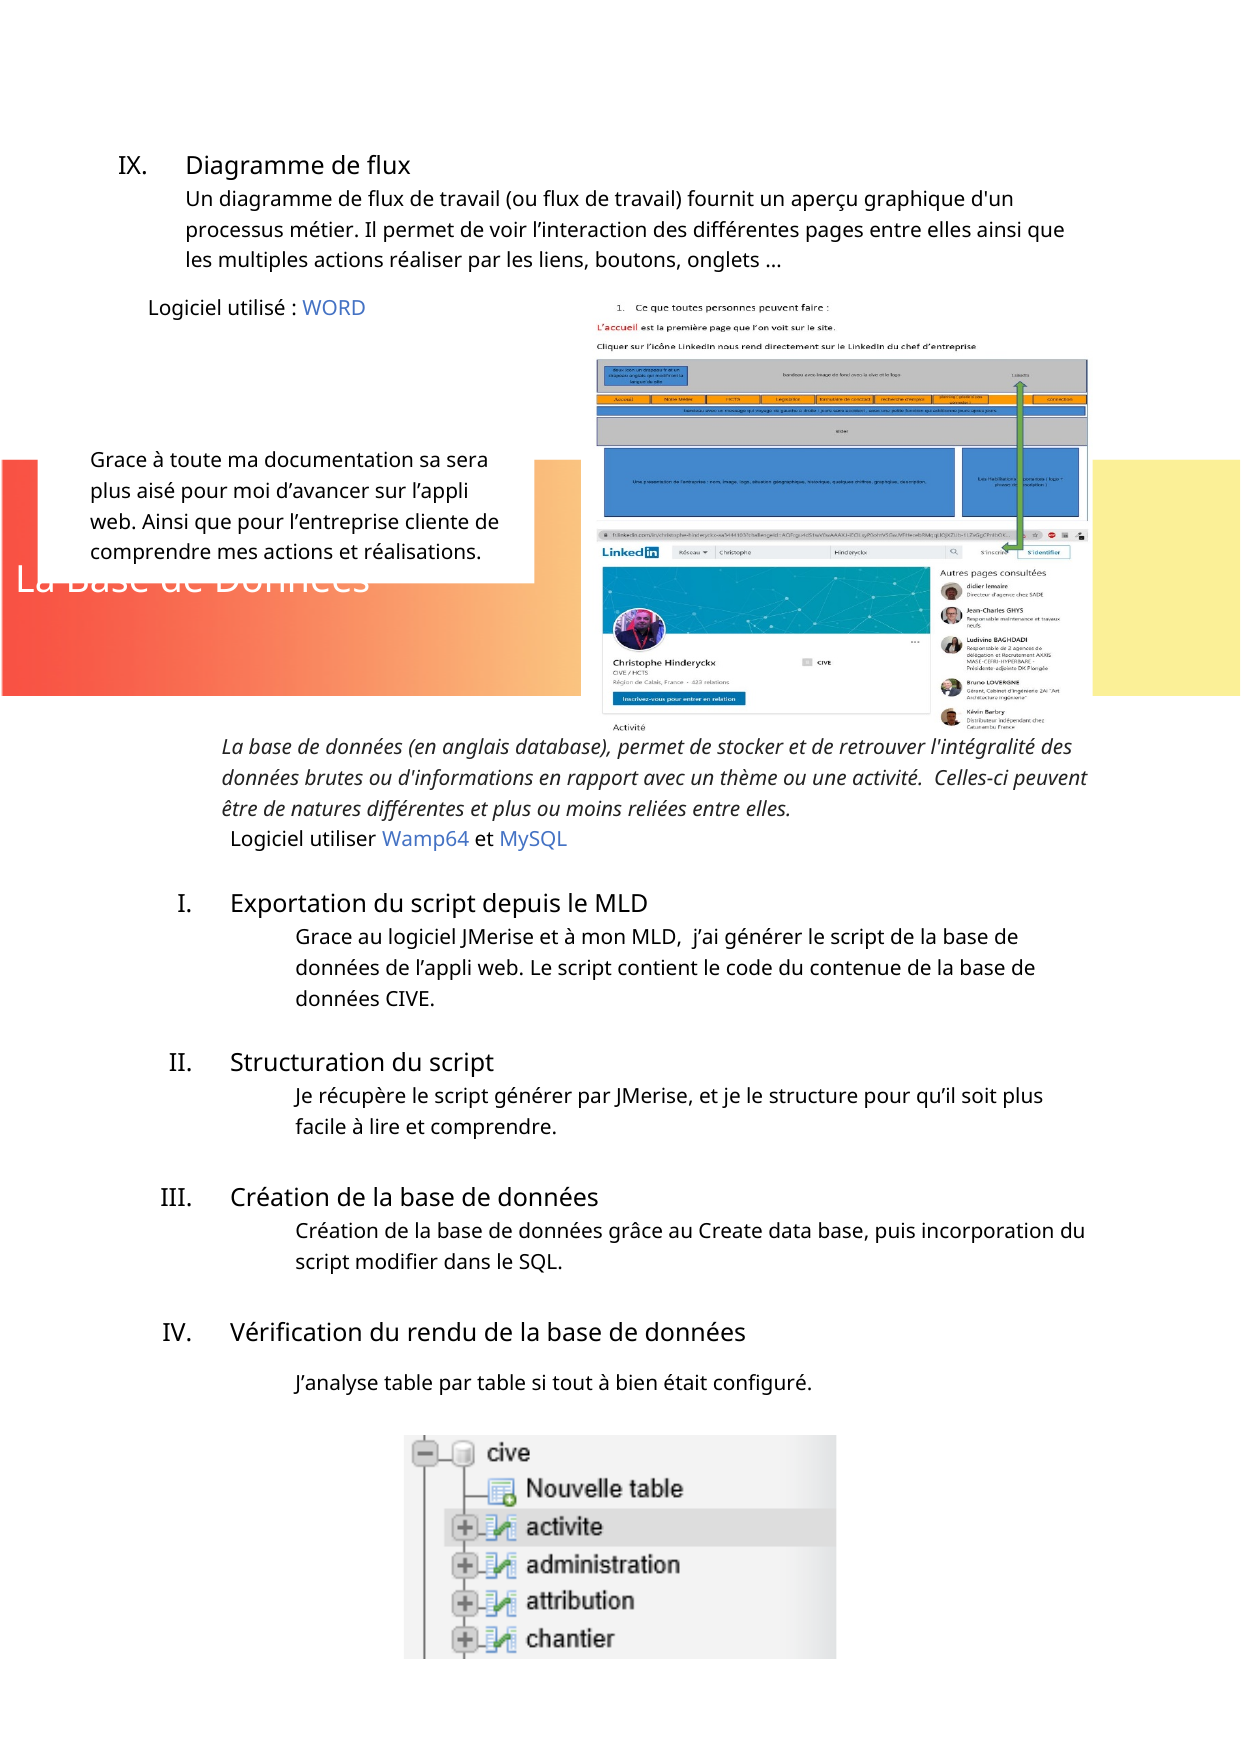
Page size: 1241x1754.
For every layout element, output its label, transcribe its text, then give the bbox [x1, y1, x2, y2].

picture [39, 584, 49, 590]
list La base de données (en anglais database), permet de stocker et de retrouver l'intégralité des données brutes ou d'informations en rapport avec un thème ou une activité. Celles-ci peuvent être de natures différentes et plus ou moins reliées entre elles. [221, 732, 1093, 822]
text J’analyse table par table si tout à bien était configuré. [295, 1368, 1093, 1396]
picture [220, 584, 233, 589]
list Vérification du rendu de la base de données [192, 1314, 1093, 1348]
list Grace au logiciel JMerise et à mon MLD, j’ai générer le script de la base de données de l’appli web. Le script contient le code du contenue de la base de données CIVE. [295, 922, 1093, 1012]
list Je récupère le script générer par JMerise, et je le structure pour qu’il soit plus facile à lire et comprendre. [295, 1082, 1093, 1141]
picture [3, 321, 1241, 732]
picture [247, 584, 258, 590]
picture [165, 584, 175, 590]
list Création de la base de données [192, 1180, 1093, 1214]
list Logiciel utiliser Wamp64 et MySQL [230, 824, 1093, 853]
picture [403, 1435, 837, 1659]
picture [94, 584, 104, 590]
list Exportation du script depuis le MLD [192, 886, 1093, 920]
list Structuration du script [192, 1045, 1093, 1079]
picture [72, 584, 84, 589]
list Création de la base de données grâce au Create data base, puis incorporation du script modifier dans le SQL. [295, 1216, 1093, 1276]
list Un diagramme de flux de travail (ou flux de travail) fournit un aperçu graphique d'un processus métier. Il permet de voir l’interaction des différentes pages entre elles ainsi que les multiples actions réaliser par les liens, boutons, onglets … [185, 184, 1093, 274]
text Logiciel utilisé : WORD [148, 293, 1093, 321]
list Diagramme de flux [148, 148, 1093, 182]
